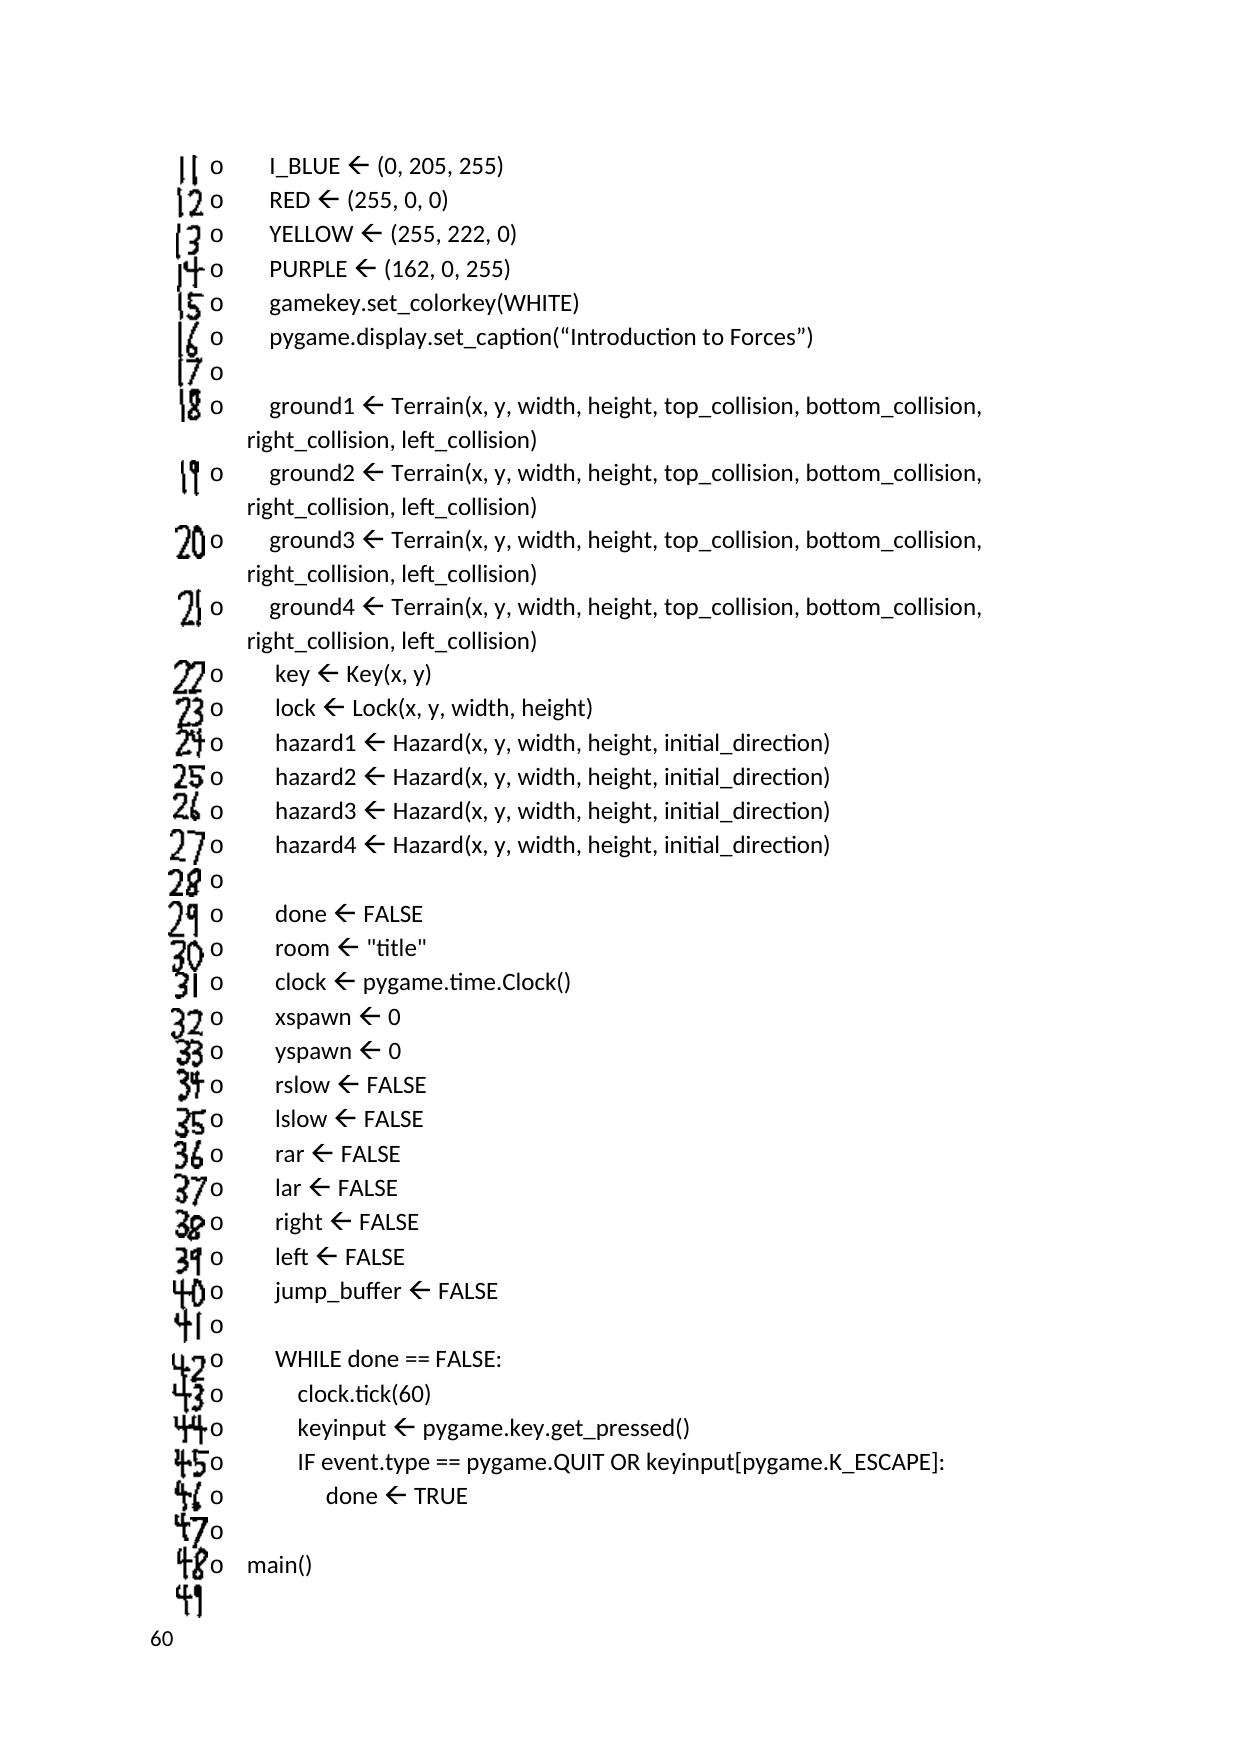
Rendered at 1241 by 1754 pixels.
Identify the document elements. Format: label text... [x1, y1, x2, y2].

picture [168, 901, 204, 999]
list ground4 Terrain(x, y, width, height, top_collision, bottom_collision, right_collision, left_collision) [209, 591, 1090, 656]
list ground1 Terrain(x, y, width, height, top_collision, bottom_collision, right_collision, left_collision) [209, 390, 1090, 454]
list keyinput pygame.key.get_pressed() [209, 1412, 1090, 1444]
list clock.tick(60) [209, 1378, 1090, 1409]
list PURPLE (162, 0, 255) [209, 253, 1090, 284]
picture [168, 869, 183, 896]
list main() [209, 1549, 1090, 1581]
picture [178, 589, 201, 627]
list xspawn 0 [209, 1001, 1090, 1032]
list yspawn 0 [209, 1035, 1090, 1067]
list WHILE done == FALSE: [209, 1343, 1090, 1375]
list IF event.type == pygame.QUIT OR keyinput[pygame.K_ESCAPE]: [209, 1446, 1090, 1478]
list clock pygame.time.Clock() [209, 966, 1090, 998]
picture [186, 868, 201, 897]
picture [181, 460, 199, 496]
list key Key(x, y) [209, 658, 1090, 690]
list lslow FALSE [209, 1103, 1090, 1135]
list rar FALSE [209, 1138, 1090, 1169]
list ground2 Terrain(x, y, width, height, top_collision, bottom_collision, right_collision, left_collision) [209, 457, 1090, 522]
picture [170, 829, 205, 865]
list hazard2 Hazard(x, y, width, height, initial_direction) [209, 761, 1090, 793]
list hazard4 Hazard(x, y, width, height, initial_direction) [209, 829, 1090, 861]
list pygame.display.set_caption(“Introduction to Forces”) [209, 321, 1090, 353]
list YELLOW (255, 222, 0) [209, 218, 1090, 250]
picture [173, 660, 205, 758]
picture [176, 155, 205, 422]
list done TRUE [209, 1481, 1090, 1512]
picture [171, 1008, 206, 1138]
list ground3 Terrain(x, y, width, height, top_collision, bottom_collision, right_collision, left_collision) [209, 524, 1090, 589]
list left FALSE [209, 1241, 1090, 1272]
picture [175, 525, 205, 559]
list rslow FALSE [209, 1069, 1090, 1101]
list hazard1 Hazard(x, y, width, height, initial_direction) [209, 727, 1090, 758]
list lar FALSE [209, 1172, 1090, 1204]
list hazard3 Hazard(x, y, width, height, initial_direction) [209, 795, 1090, 827]
list done FALSE [209, 898, 1090, 930]
list jump_buffer FALSE [209, 1275, 1090, 1307]
list lock Lock(x, y, width, height) [209, 692, 1090, 724]
picture [172, 1353, 209, 1618]
list right FALSE [209, 1206, 1090, 1238]
picture [173, 1140, 207, 1343]
list gamekey.set_colorkey(WHITE) [209, 287, 1090, 319]
list RED (255, 0, 0) [209, 184, 1090, 216]
picture [173, 764, 205, 821]
list I_BLUE (0, 205, 255) [209, 150, 1090, 182]
list room "title" [209, 932, 1090, 964]
